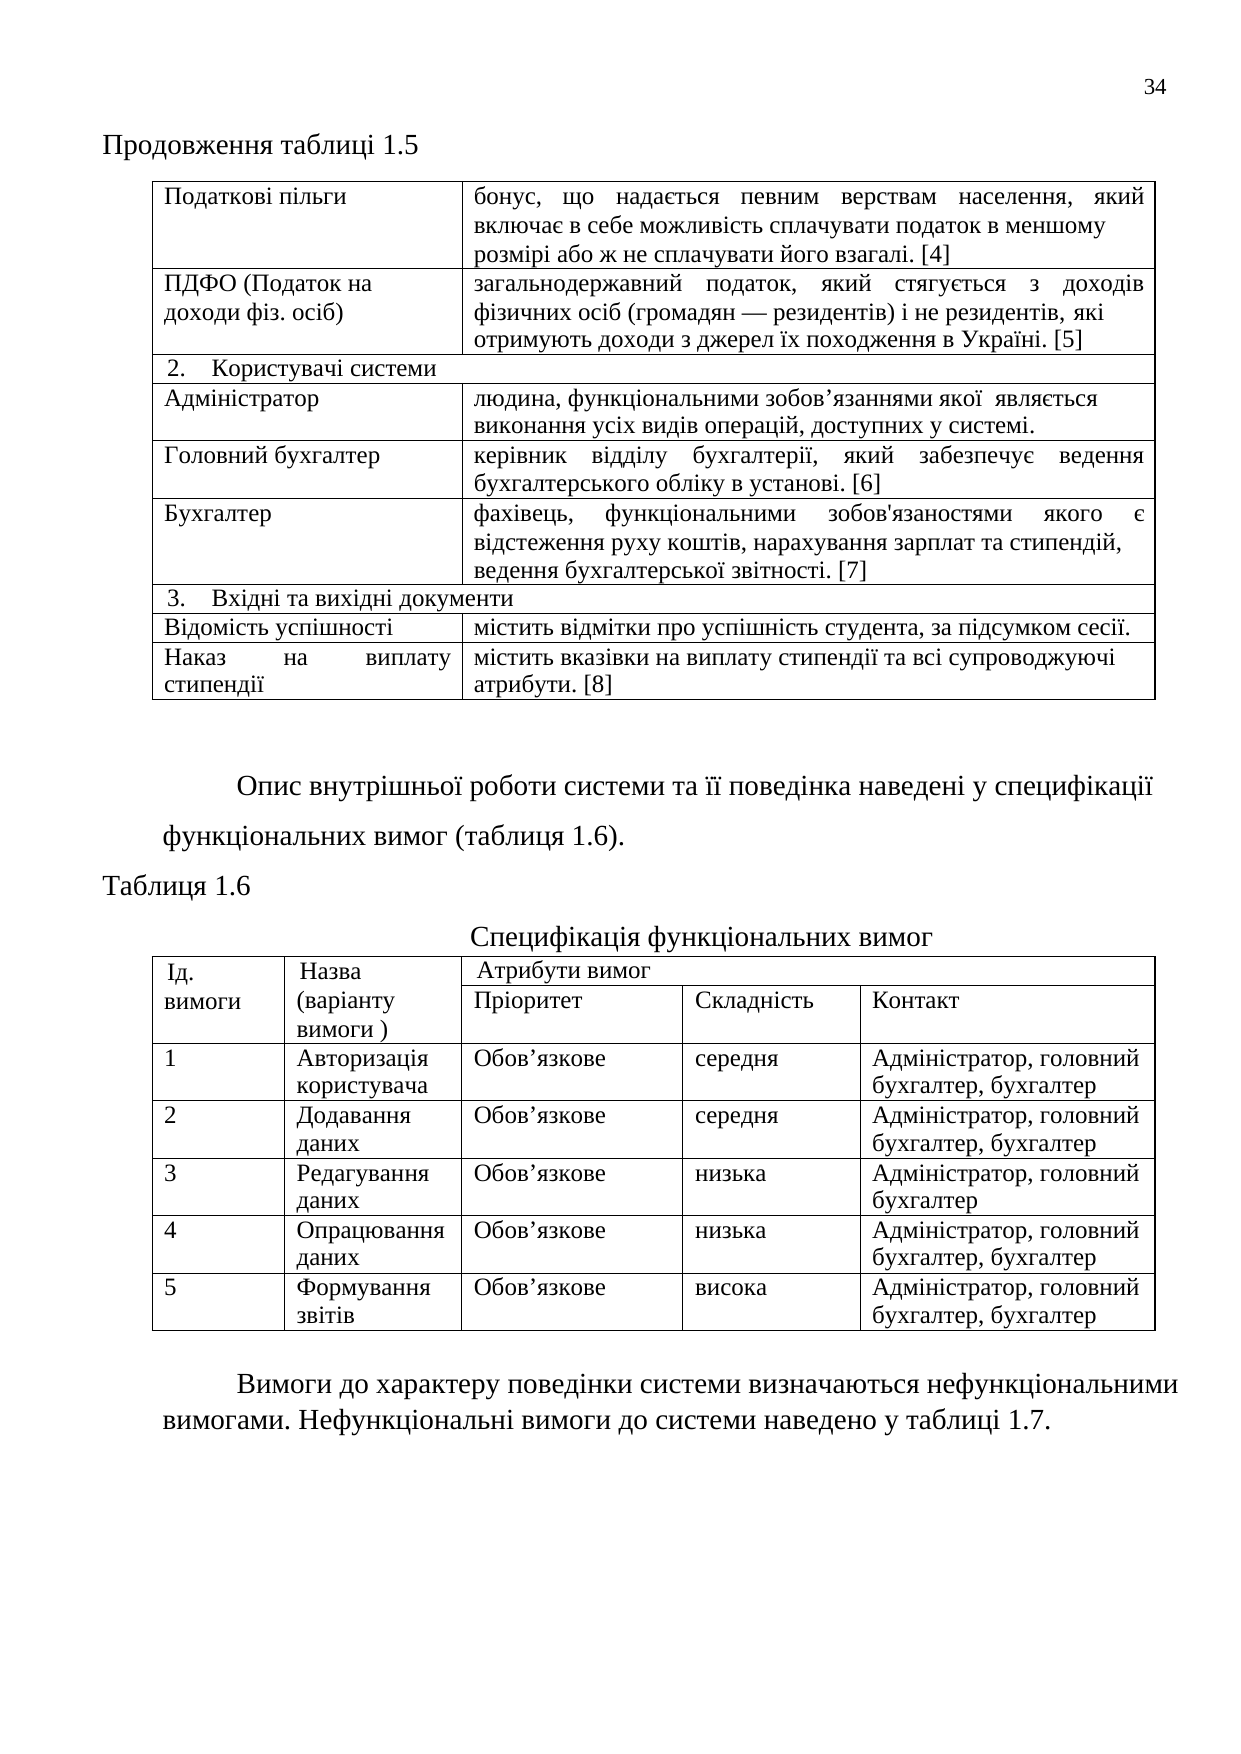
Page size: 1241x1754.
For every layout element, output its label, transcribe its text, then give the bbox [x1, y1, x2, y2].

table_cell загальнодержавний податок, який стягується з доходів фізичних осіб (громадян — резидентів) і не резидентів, які отримують доходи з джерел їх походження в Україні. [5] [463, 269, 1154, 354]
table_header Назва (варіанту вимоги ) [285, 957, 461, 1043]
table_cell Обов’язкове [462, 1044, 682, 1100]
table_cell 3 [153, 1159, 284, 1215]
table_cell Адміністратор, головний бухгалтер, бухгалтер [861, 1101, 1154, 1158]
table_cell Відомість успішності [153, 614, 462, 642]
table_cell Пріоритет [462, 986, 682, 1043]
table_cell фахівець, функціональними зобов'язаностями якого є відстеження руху коштів, нарахування зарплат та стипендій, ведення бухгалтерської звітності. [7] [463, 499, 1154, 584]
text Вимоги до характеру поведінки системи визначаються нефункціональними вимогами. Нефункціональні вимоги до системи наведено у таблиці 1.7. [162, 1367, 1221, 1436]
table_cell керівник відділу бухгалтерії, який забезпечує ведення бухгалтерського обліку в установі. [6] [463, 441, 1154, 498]
table_cell 5 [153, 1274, 284, 1330]
text Продовження таблиці 1.5 [102, 127, 1166, 161]
table_cell 2 [153, 1101, 284, 1158]
table_header Атрибути вимог [462, 957, 1154, 985]
table_cell Додавання даних [285, 1101, 461, 1158]
table_cell Формування звітів [285, 1274, 461, 1330]
table_cell 1 [153, 1044, 284, 1100]
table_cell середня [683, 1101, 860, 1158]
table_cell ПДФО (Податок на доходи фіз. осіб) [153, 269, 462, 354]
table_cell Головний бухгалтер [153, 441, 462, 498]
table_cell Адміністратор, головний бухгалтер, бухгалтер [861, 1216, 1154, 1272]
table_cell 2. Користувачі системи [153, 355, 1154, 383]
table_cell містить відмітки про успішність студента, за підсумком сесії. [463, 614, 1154, 642]
table_cell Обов’язкове [462, 1216, 682, 1272]
text Специфікація функціональних вимог [470, 919, 1221, 953]
table_cell Адміністратор [153, 384, 462, 440]
table_cell Контакт [861, 986, 1154, 1043]
table_cell 3. Вхідні та вихідні документи [153, 585, 1154, 613]
table_header Податкові пільги [153, 182, 462, 268]
table_cell містить вказівки на виплату стипендії та всі супроводжуючі атрибути. [8] [463, 643, 1154, 699]
table_cell 4 [153, 1216, 284, 1272]
table_cell людина, функціональними зобов’язаннями якої являється виконання усіх видів операцій, доступних у системі. [463, 384, 1154, 440]
table_cell Адміністратор, головний бухгалтер [861, 1159, 1154, 1215]
table_cell Обов’язкове [462, 1274, 682, 1330]
table_cell висока [683, 1274, 860, 1330]
table_cell низька [683, 1216, 860, 1272]
table_cell Адміністратор, головний бухгалтер, бухгалтер [861, 1044, 1154, 1100]
table_cell Редагування даних [285, 1159, 461, 1215]
table_cell Обов’язкове [462, 1159, 682, 1215]
table_header бонус, що надається певним верствам населення, який включає в себе можливість сплачувати податок в меншому розмірі або ж не сплачувати його взагалі. [4] [463, 182, 1154, 268]
table_cell середня [683, 1044, 860, 1100]
table_cell низька [683, 1159, 860, 1215]
table_cell Опрацювання даних [285, 1216, 461, 1272]
table_cell Наказ на виплату стипендії [153, 643, 462, 699]
table_cell Обов’язкове [462, 1101, 682, 1158]
table_cell Бухгалтер [153, 499, 462, 584]
table_header Ід. вимоги [153, 957, 284, 1043]
text Таблиця 1.6 [102, 869, 1167, 902]
table_cell Адміністратор, головний бухгалтер, бухгалтер [861, 1274, 1154, 1330]
table_cell Авторизація користувача [285, 1044, 461, 1100]
text Опис внутрішньої роботи системи та її поведінка наведені у специфікації функціональних вимог (таблиця 1.6). [162, 768, 1221, 852]
table_cell Складність [683, 986, 860, 1043]
